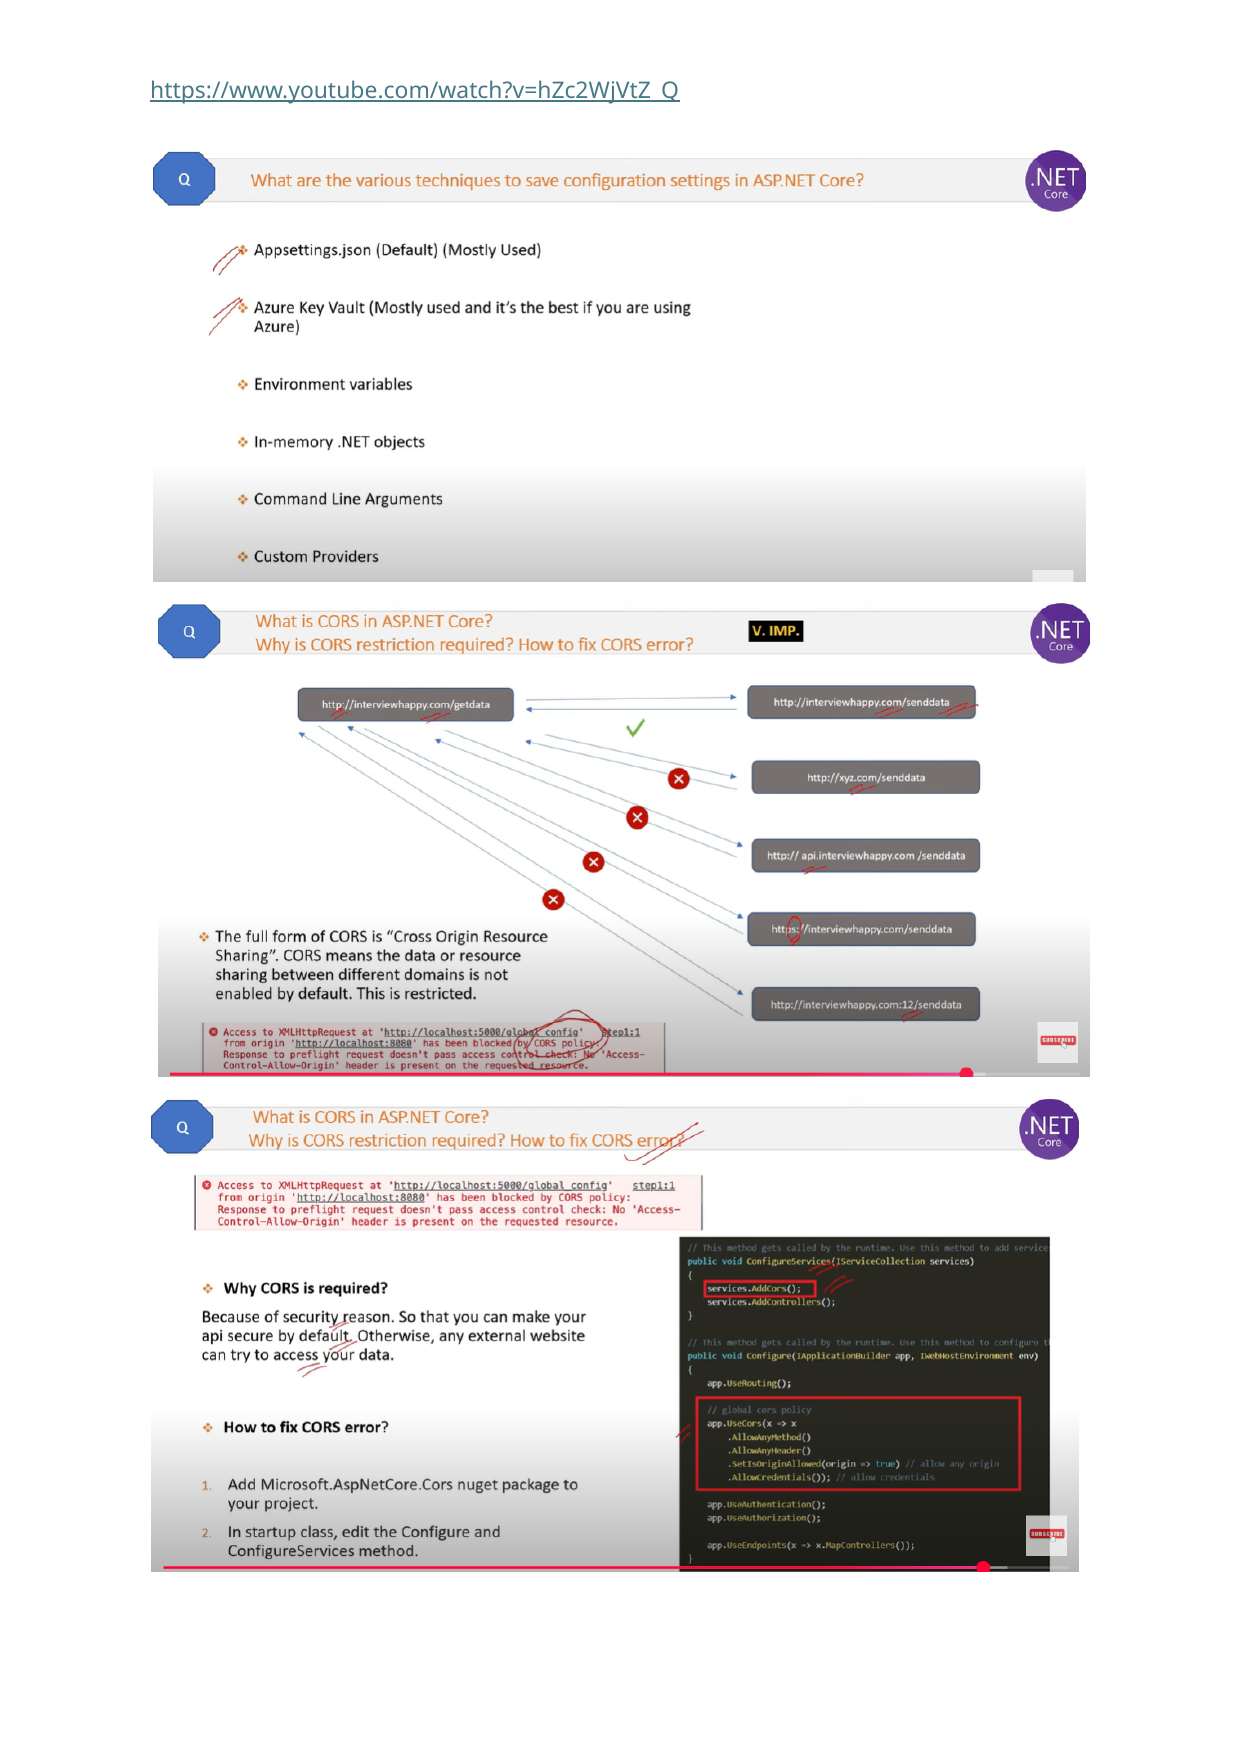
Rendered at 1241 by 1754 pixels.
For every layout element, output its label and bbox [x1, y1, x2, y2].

picture [150, 600, 1091, 1077]
picture [150, 1095, 1091, 1572]
picture [150, 150, 1091, 582]
